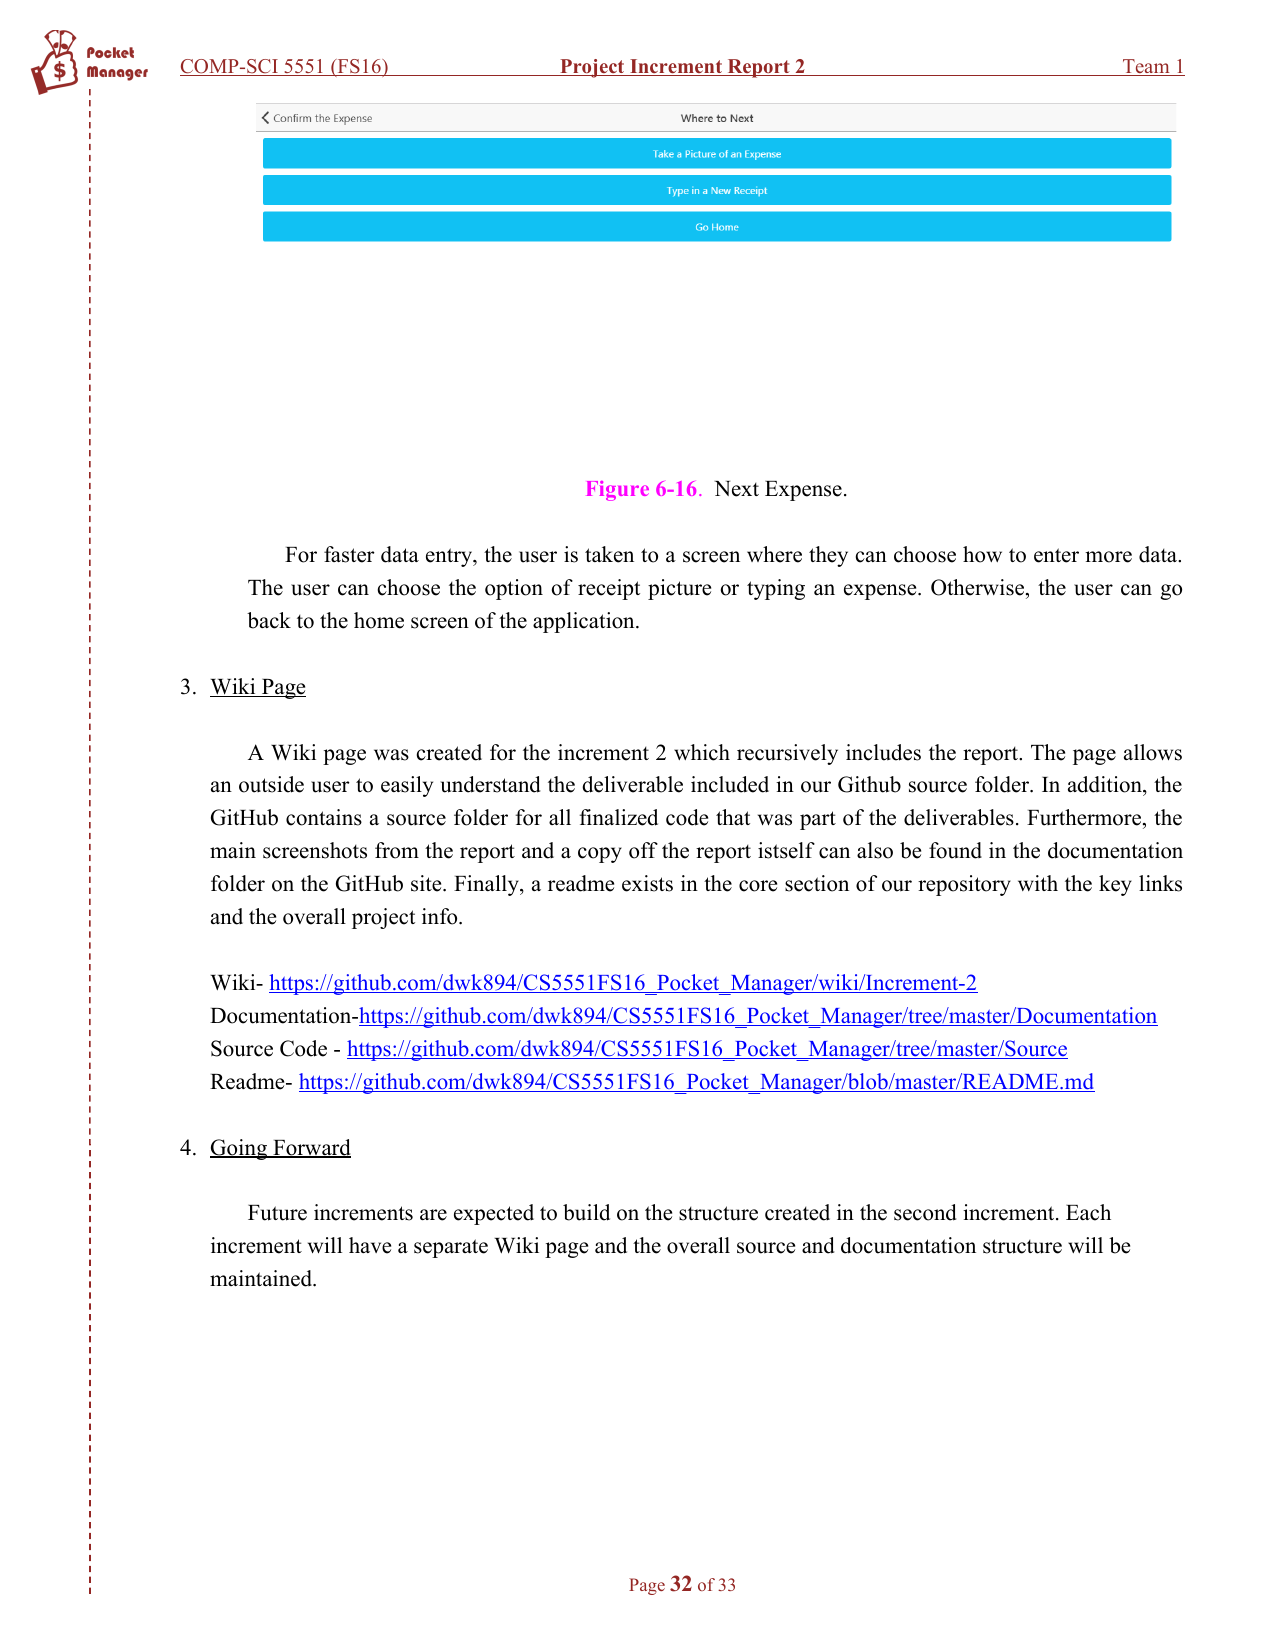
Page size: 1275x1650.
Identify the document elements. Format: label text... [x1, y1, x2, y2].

text For faster data entry, the user is taken to a screen where they can choose how to enter more data. The user can choose the option of receipt picture or typing an expense. Otherwise, the user can go back to the home screen of the application. [247, 541, 1185, 633]
text Future increments are expected to build on the structure created in the second increment. Each increment will have a separate Wiki page and the overall source and documentation structure will be maintained. [210, 1199, 1185, 1292]
text Figure 6-16. Next Expense. [247, 475, 1185, 502]
list Going Forward [180, 1133, 1185, 1160]
list Wiki Page [180, 673, 1185, 699]
picture [256, 103, 1177, 469]
list Documentation-https://github.com/dwk894/CS5551FS16_Pocket_Manager/tree/master/Documentation [210, 1002, 1185, 1028]
list Source Code - https://github.com/dwk894/CS5551FS16_Pocket_Manager/tree/master/Source [210, 1035, 1185, 1061]
text A Wiki page was created for the increment 2 which recursively includes the report. The page allows an outside user to easily understand the deliverable included in our Github source folder. In addition, the GitHub contains a source folder for all finalized code that was part of the deliverables. Furthermore, the main screenshots from the report and a copy off the report istself can also be found in the documentation folder on the GitHub site. Finally, a readme exists in the core section of our repository with the key links and the overall project info. [210, 738, 1185, 929]
list Readme- https://github.com/dwk894/CS5551FS16_Pocket_Manager/blob/master/README.md [210, 1068, 1185, 1094]
list Wiki- https://github.com/dwk894/CS5551FS16_Pocket_Manager/wiki/Increment-2 [210, 969, 1185, 995]
